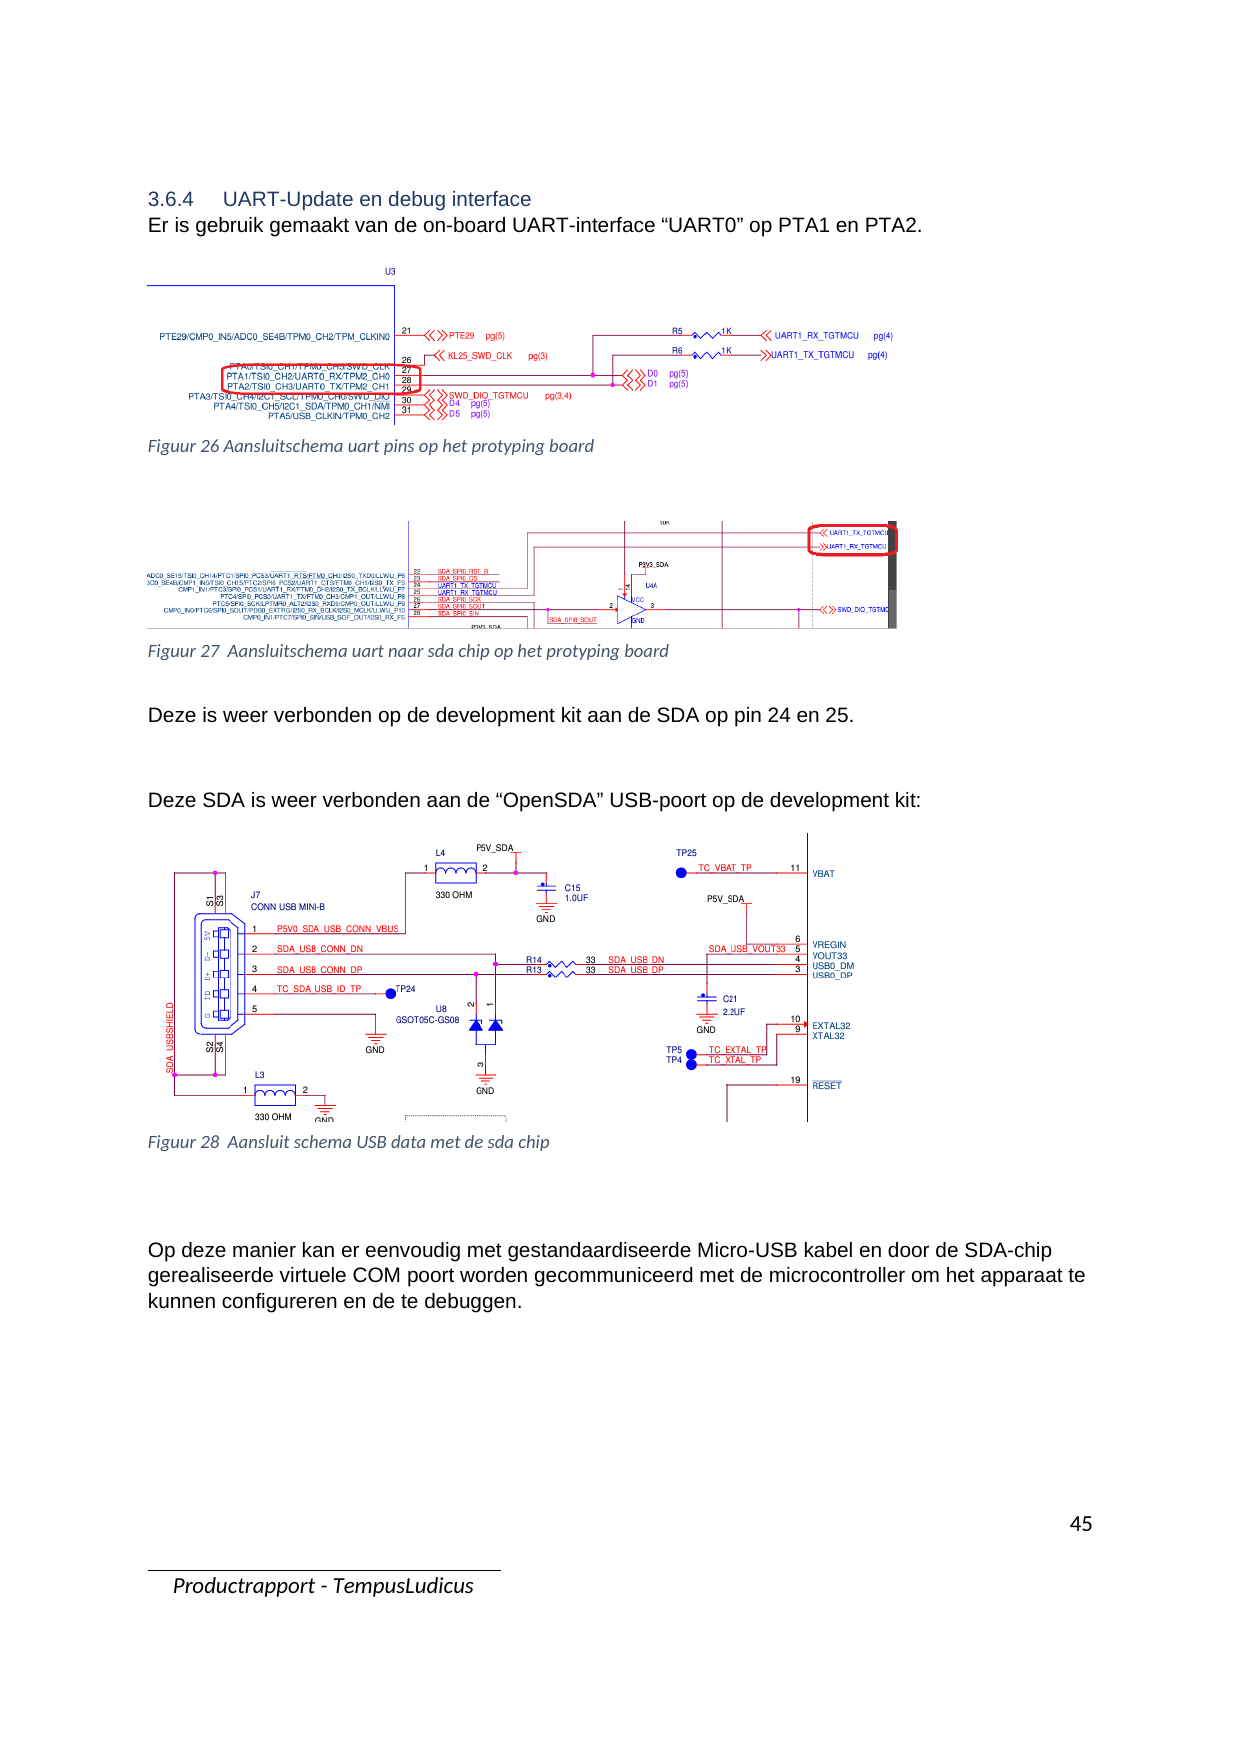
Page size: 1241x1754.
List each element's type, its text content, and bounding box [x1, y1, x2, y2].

picture [147, 521, 898, 629]
subtitle UART-Update en debug interface [148, 187, 1093, 211]
text Deze SDA is weer verbonden aan de “OpenSDA” USB-poort op de development kit: [148, 787, 1093, 811]
text Op deze manier kan er eenvoudig met gestandaardiseerde Micro-USB kabel en door de SDA-chip gerealiseerde virtuele COM poort worden gecommuniceerd met de microcontroller om het apparaat te kunnen configureren en de te debuggen. [148, 1237, 1093, 1313]
text Er is gebruik gemaakt van de on-board UART-interface “UART0” op PTA1 en PTA2. [148, 213, 1093, 237]
picture [147, 254, 898, 425]
picture [147, 833, 898, 1122]
